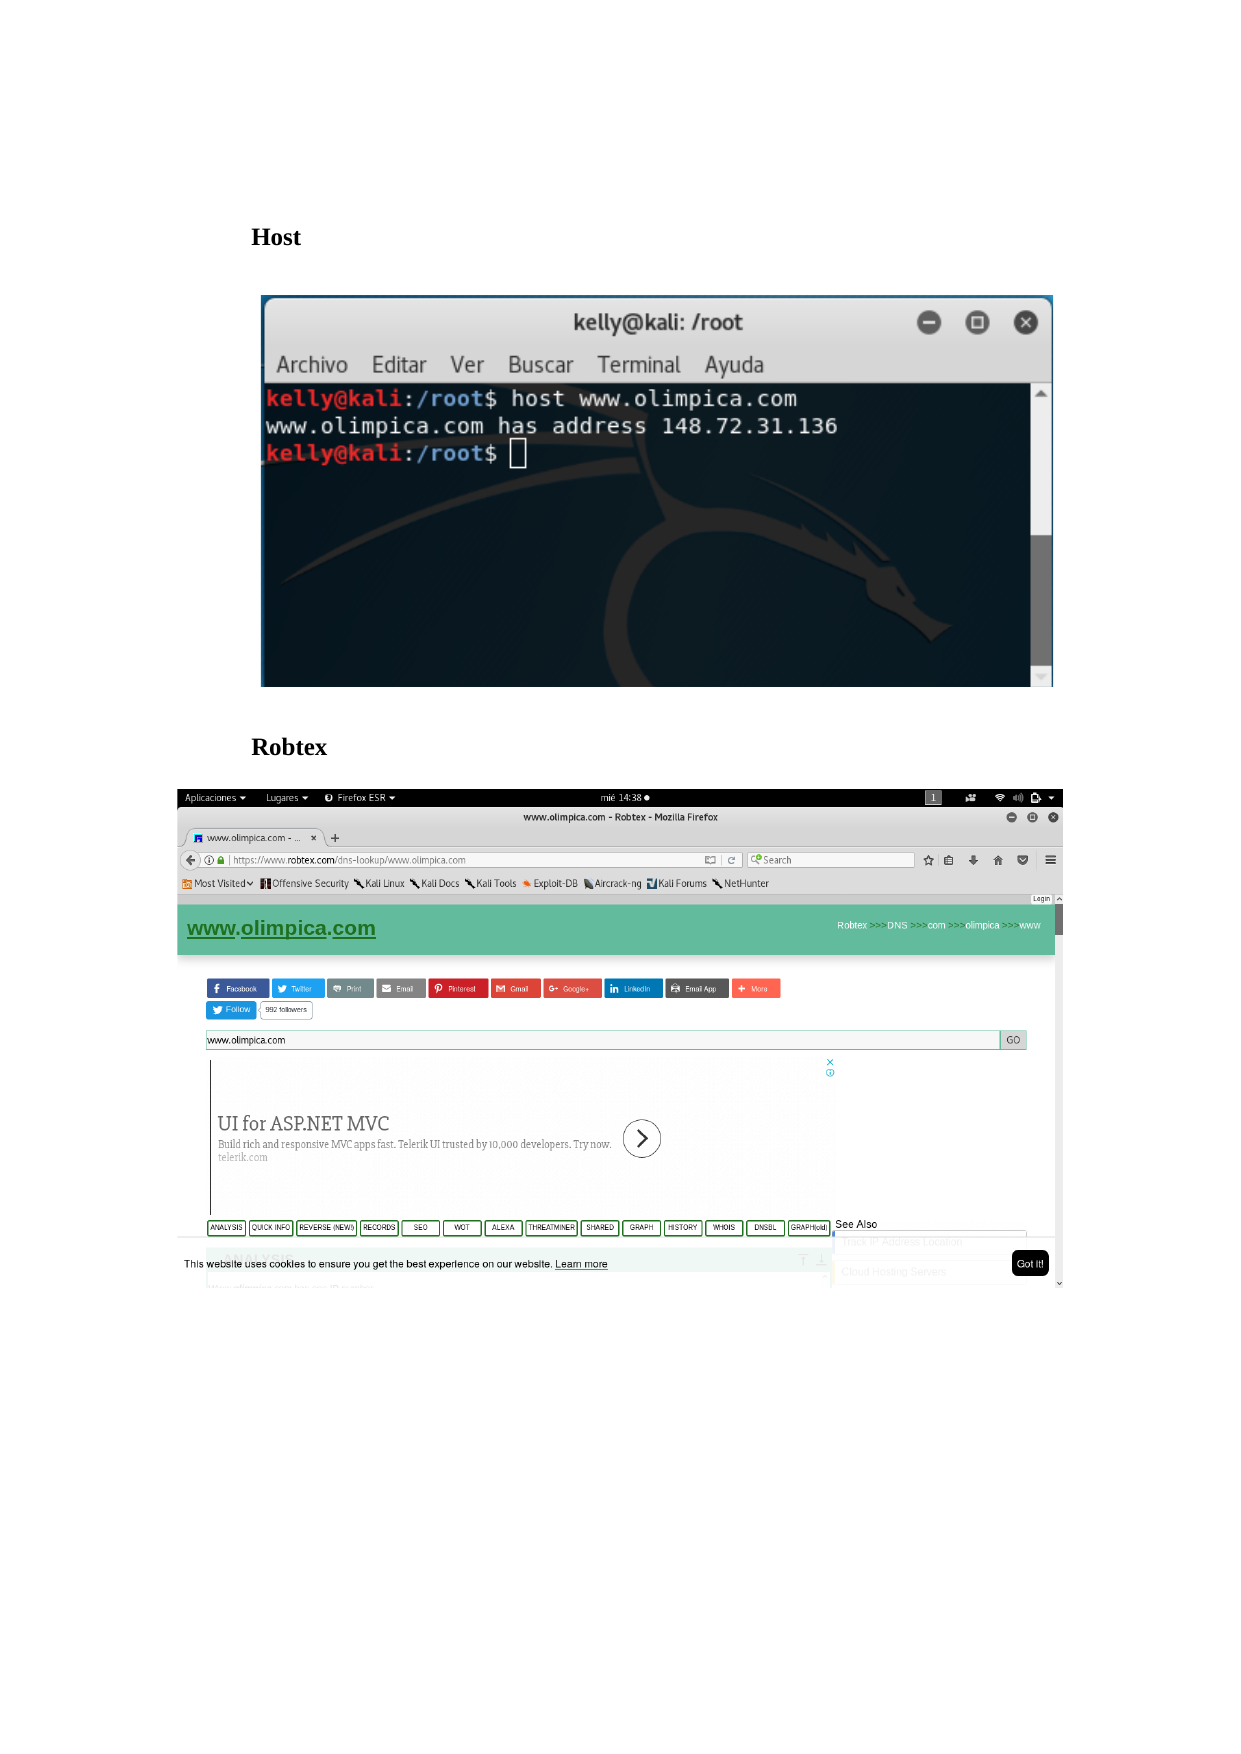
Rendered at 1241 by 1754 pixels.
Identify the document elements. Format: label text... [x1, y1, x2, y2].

picture [260, 295, 1054, 687]
picture [177, 789, 1063, 1288]
text Host [177, 222, 1063, 251]
text Robtex [177, 732, 1063, 789]
